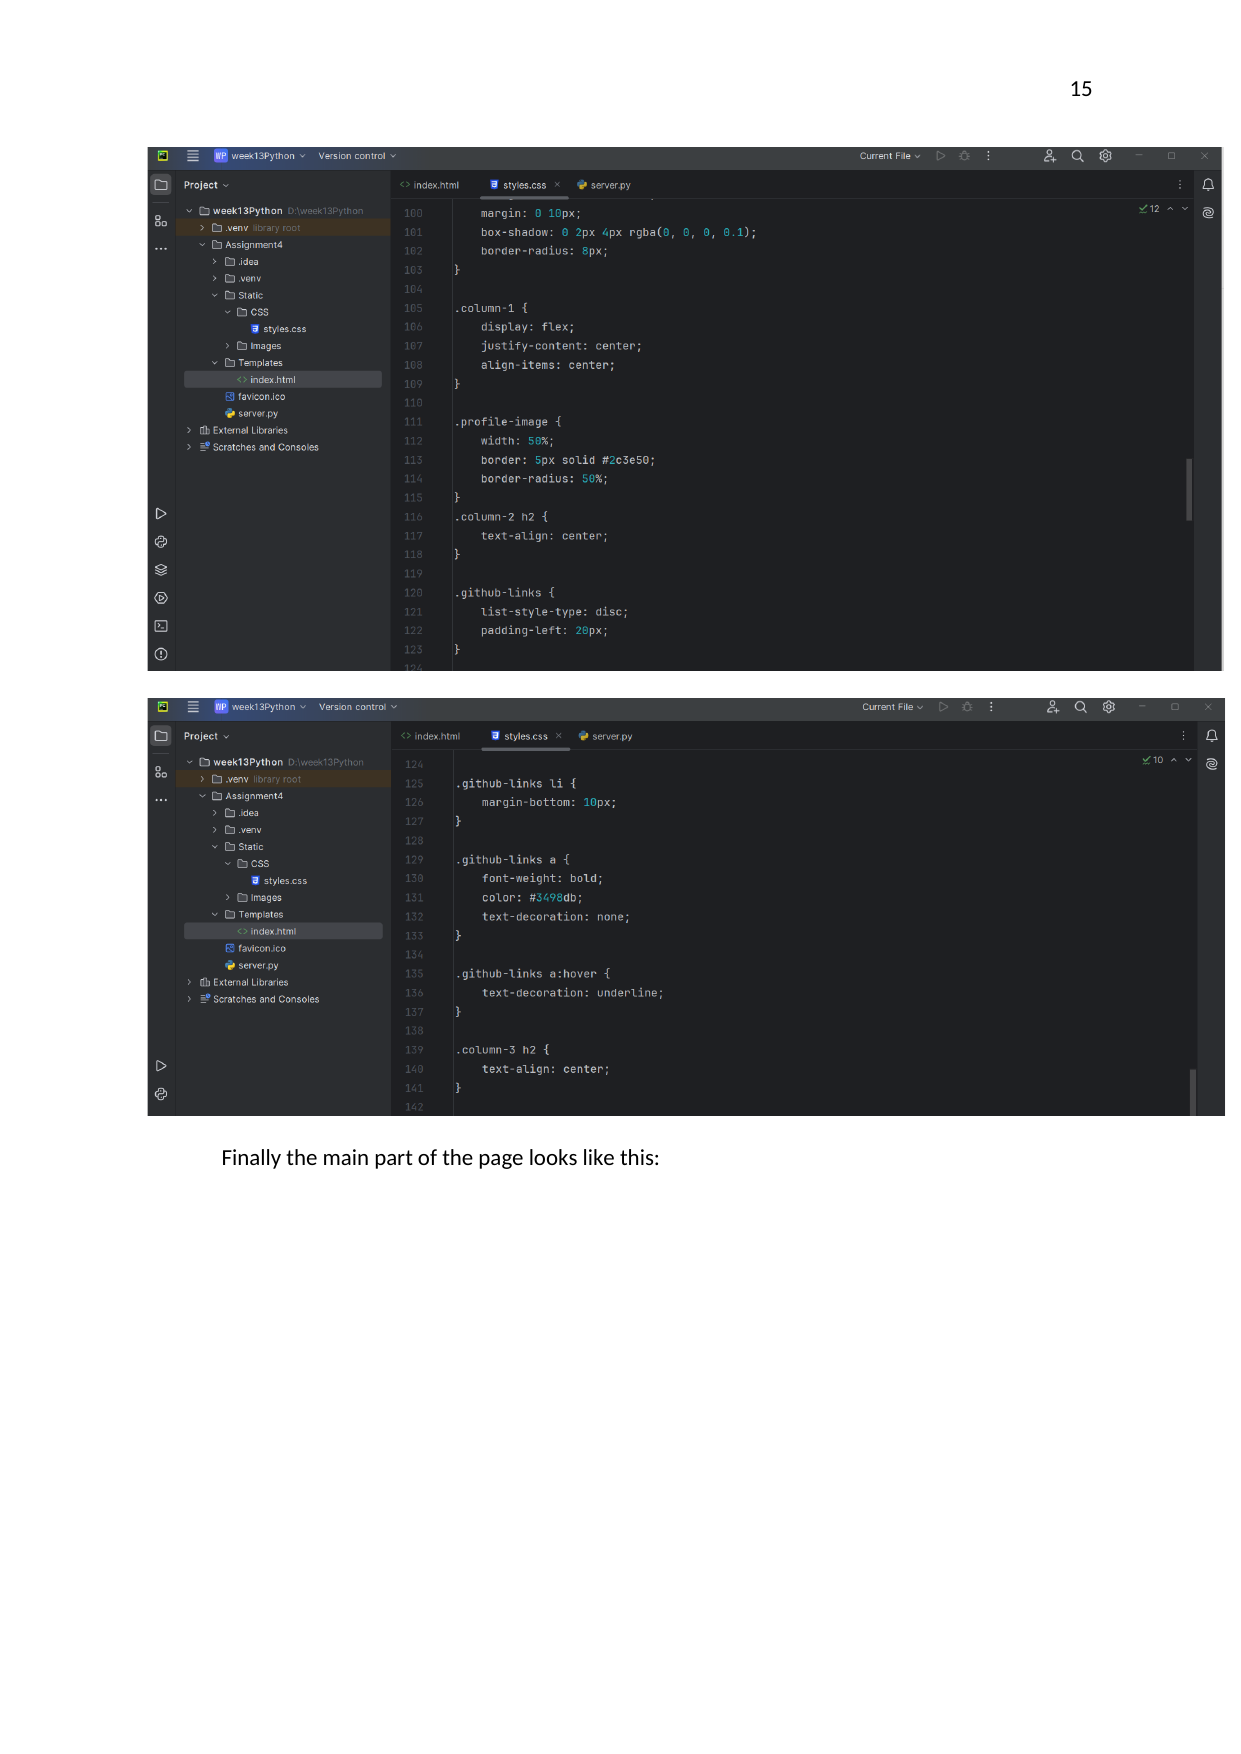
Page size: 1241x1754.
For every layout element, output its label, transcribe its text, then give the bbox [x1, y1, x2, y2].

picture [147, 147, 1224, 671]
picture [147, 698, 1225, 1116]
subtitle Finally the main part of the page looks like this: [148, 1143, 1092, 1171]
